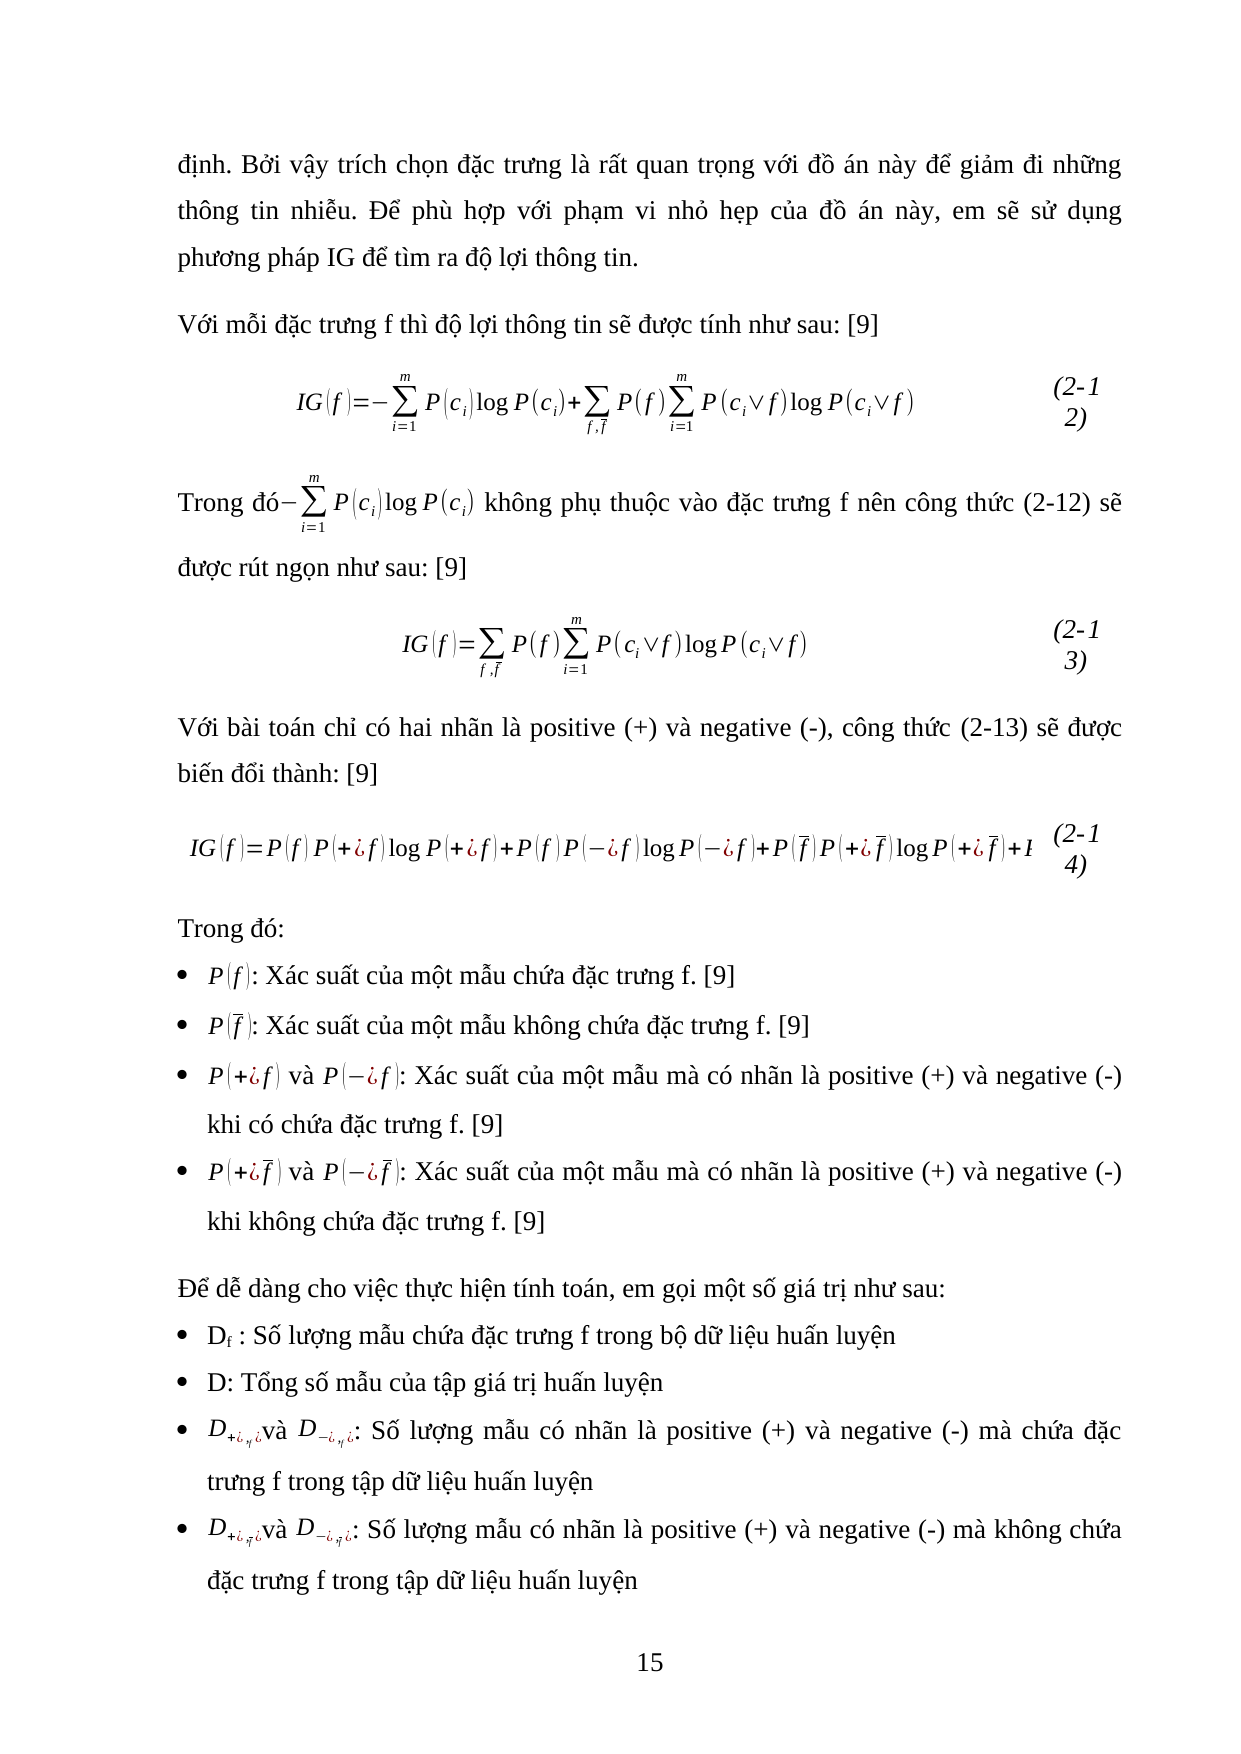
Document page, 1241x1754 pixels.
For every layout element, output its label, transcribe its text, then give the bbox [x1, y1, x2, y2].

text và : Số lượng mẫu có nhãn là positive (+) và negative (-) mà không chứa đặc trưng f trong tập dữ liệu huấn luyện [177, 1512, 1122, 1596]
text D: Tổng số mẫu của tập giá trị huấn luyện [177, 1366, 1122, 1397]
table_header (2-12) [1032, 355, 1122, 447]
text và : Xác suất của một mẫu mà có nhãn là positive (+) và negative (-) khi có chứa đặc trưng f. [177, 1059, 1122, 1140]
table_header (2-14) [1032, 804, 1122, 892]
text Với mỗi đặc trưng f thì độ lợi thông tin sẽ được tính như sau: [177, 308, 1122, 340]
table_header [177, 598, 1032, 690]
text Với bài toán chỉ có hai nhãn là positive (+) và negative (-), công thức (2-13) sẽ được biến đổi thành: [177, 711, 1122, 789]
table_header [177, 804, 1032, 892]
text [177, 148, 1122, 272]
text và : Số lượng mẫu có nhãn là positive (+) và negative (-) mà chứa đặc trưng f trong tập dữ liệu huấn luyện [177, 1413, 1122, 1497]
text : Xác suất của một mẫu không chứa đặc trưng f. [177, 1009, 1122, 1043]
table_header (2-13) [1032, 598, 1122, 690]
text Df : Số lượng mẫu chứa đặc trưng f trong bộ dữ liệu huấn luyện [177, 1319, 1122, 1351]
text Để dễ dàng cho việc thực hiện tính toán, em gọi một số giá trị như sau: [177, 1273, 1122, 1304]
text : Xác suất của một mẫu chứa đặc trưng f. [177, 959, 1122, 993]
text Trong đó: [177, 912, 1122, 943]
text Trong đó không phụ thuộc vào đặc trưng f nên công thức (2-12) sẽ được rút ngọn như sau: [177, 468, 1122, 582]
text và : Xác suất của một mẫu mà có nhãn là positive (+) và negative (-) khi không chứa đặc trưng f. [177, 1155, 1122, 1236]
table_header [177, 355, 1032, 447]
